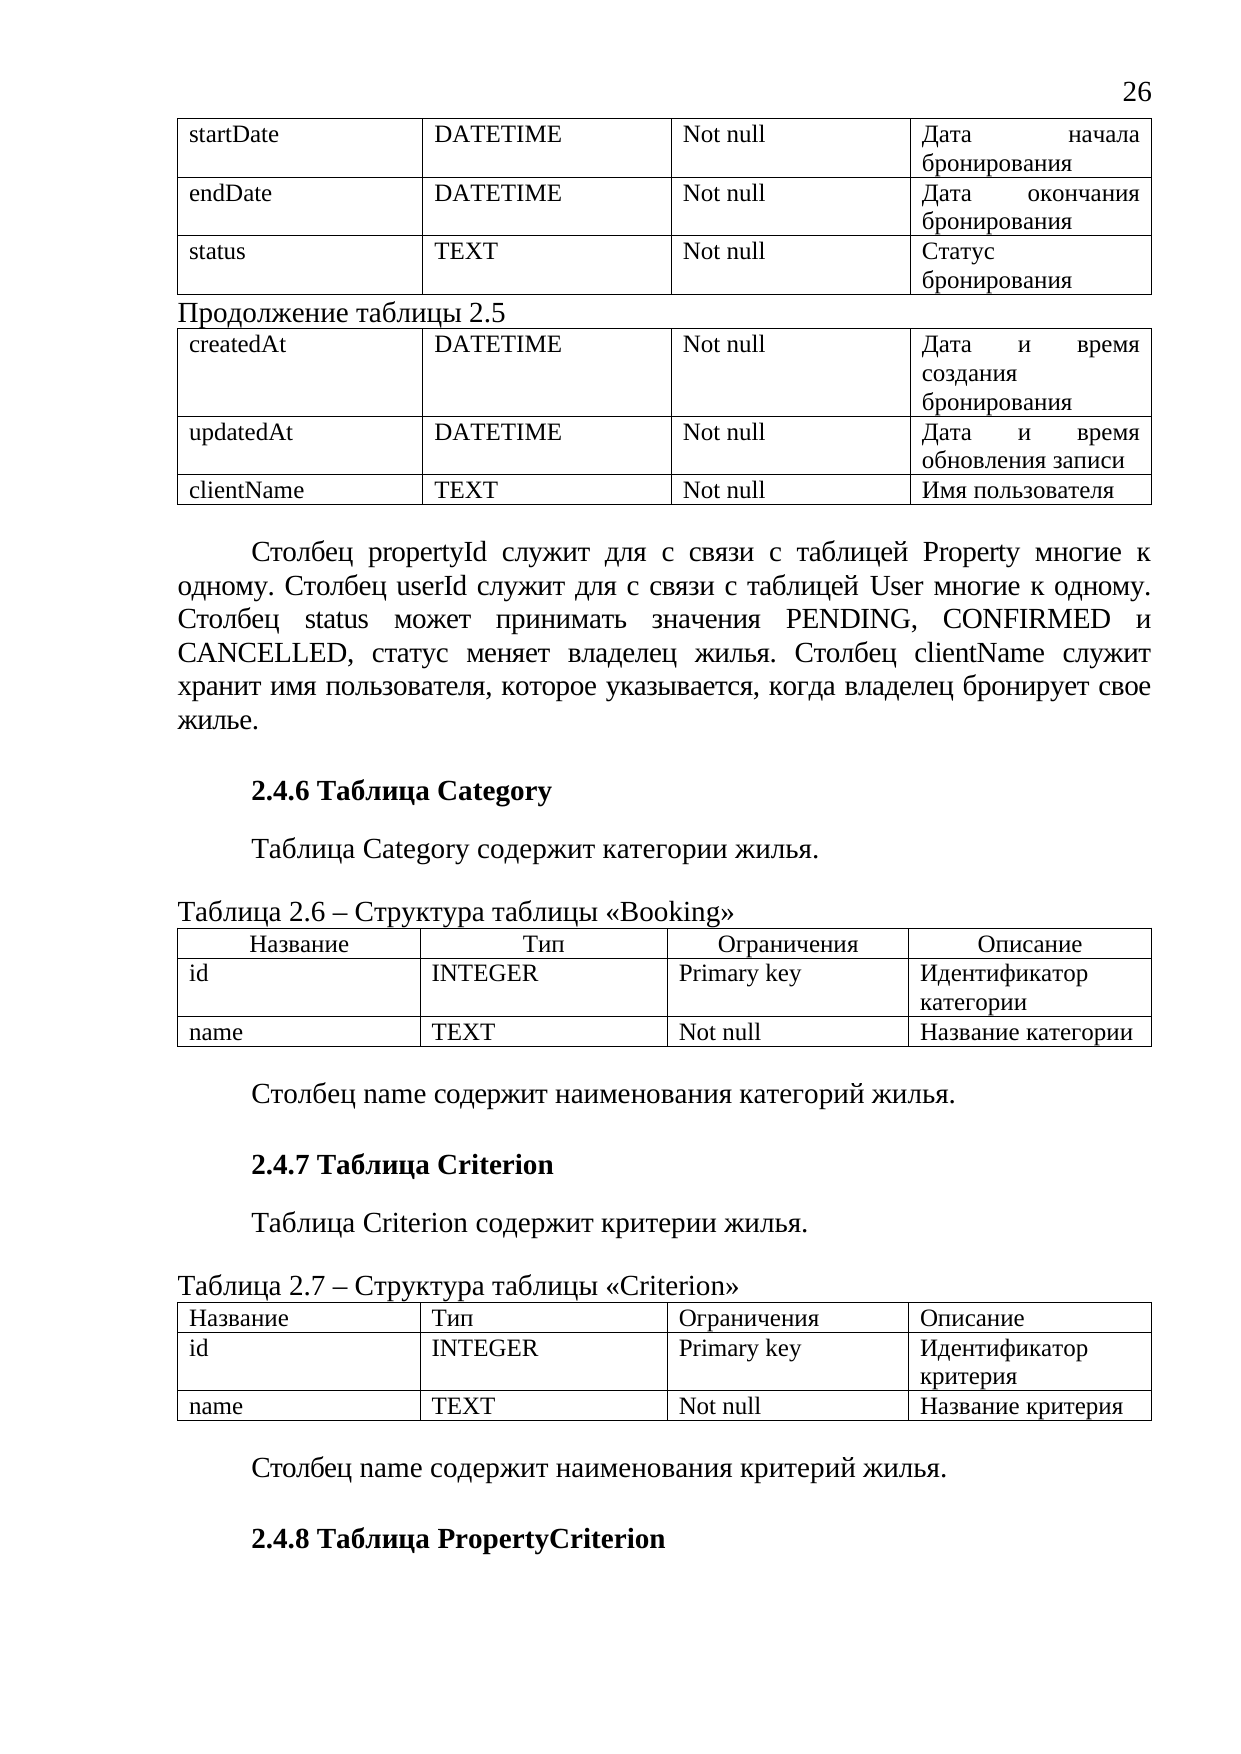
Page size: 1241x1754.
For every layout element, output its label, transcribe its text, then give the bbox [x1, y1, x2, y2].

table_cell Имя пользователя [911, 475, 1151, 504]
table_header Дата и время создания бронирования [911, 329, 1151, 416]
table_cell TEXT [423, 236, 671, 294]
table_cell Not null [672, 236, 910, 294]
table_cell Not null [672, 178, 910, 235]
table_cell name [178, 1017, 420, 1046]
table_header createdAt [178, 329, 422, 416]
text Продолжение таблицы 2.5 [177, 295, 1152, 328]
table_cell INTEGER [421, 1333, 667, 1390]
table_cell status [178, 236, 422, 294]
table_cell clientName [178, 475, 422, 504]
table_header Тип [421, 1303, 667, 1332]
table_cell Primary key [668, 1333, 908, 1390]
table_cell Primary key [668, 959, 908, 1016]
table_cell DATETIME [423, 119, 671, 177]
table_header Описание [909, 1303, 1151, 1332]
table_cell startDate [178, 119, 422, 177]
table_cell Not null [672, 475, 910, 504]
table_header DATETIME [423, 329, 671, 416]
table_cell Дата и время обновления записи [911, 417, 1151, 474]
table_cell Not null [672, 417, 910, 474]
table_cell TEXT [421, 1391, 667, 1420]
table_cell INTEGER [421, 959, 667, 1016]
text Таблица 2.6 – Структура таблицы «Booking» [177, 894, 1152, 928]
table_cell updatedAt [178, 417, 422, 474]
table_cell Дата окончания бронирования [911, 178, 1151, 235]
table_header Not null [672, 329, 910, 416]
table_cell Дата начала бронирования [911, 119, 1151, 177]
table_header Название [178, 929, 420, 957]
text Таблица 2.7 – Структура таблицы «Criterion» [177, 1268, 1152, 1302]
text Столбец name содержит наименования категорий жилья. [177, 1076, 1152, 1109]
list Таблица Criterion [177, 1147, 1152, 1181]
table_cell DATETIME [423, 178, 671, 235]
table_cell name [178, 1391, 420, 1420]
table_cell endDate [178, 178, 422, 235]
table_header Название [178, 1303, 420, 1332]
table_cell Статус бронирования [911, 236, 1151, 294]
table_cell Not null [672, 119, 910, 177]
table_cell Not null [668, 1017, 908, 1046]
table_cell TEXT [423, 475, 671, 504]
table_cell Название критерия [909, 1391, 1151, 1420]
table_header Ограничения [668, 929, 908, 957]
table_cell Название категории [909, 1017, 1151, 1046]
table_cell id [178, 959, 420, 1016]
text Таблица Category содержит категории жилья. [177, 831, 1152, 865]
table_cell DATETIME [423, 417, 671, 474]
table_header Описание [909, 929, 1151, 957]
table_cell Not null [668, 1391, 908, 1420]
text Столбец name содержит наименования критерий жилья. [177, 1450, 1152, 1484]
list Таблица PropertyCriterion [177, 1521, 1152, 1555]
table_header Ограничения [668, 1303, 908, 1332]
table_header Тип [421, 929, 667, 957]
table_cell TEXT [421, 1017, 667, 1046]
text Столбец propertyId служит для с связи с таблицей Property многие к одному. Столбец userId служит для с связи с таблицей User многие к одному. Столбец status может принимать значения PENDING, CONFIRMED и CANCELLED, статус меняет владелец жилья. Столбец clientName служит хранит имя пользователя, которое указывается, когда владелец бронирует свое жилье. [177, 534, 1152, 735]
list Таблица Category [177, 773, 1152, 806]
table_cell id [178, 1333, 420, 1390]
table_cell Идентификатор категории [909, 959, 1151, 1016]
text Таблица Criterion содержит критерии жилья. [177, 1206, 1152, 1239]
table_cell Идентификатор критерия [909, 1333, 1151, 1390]
